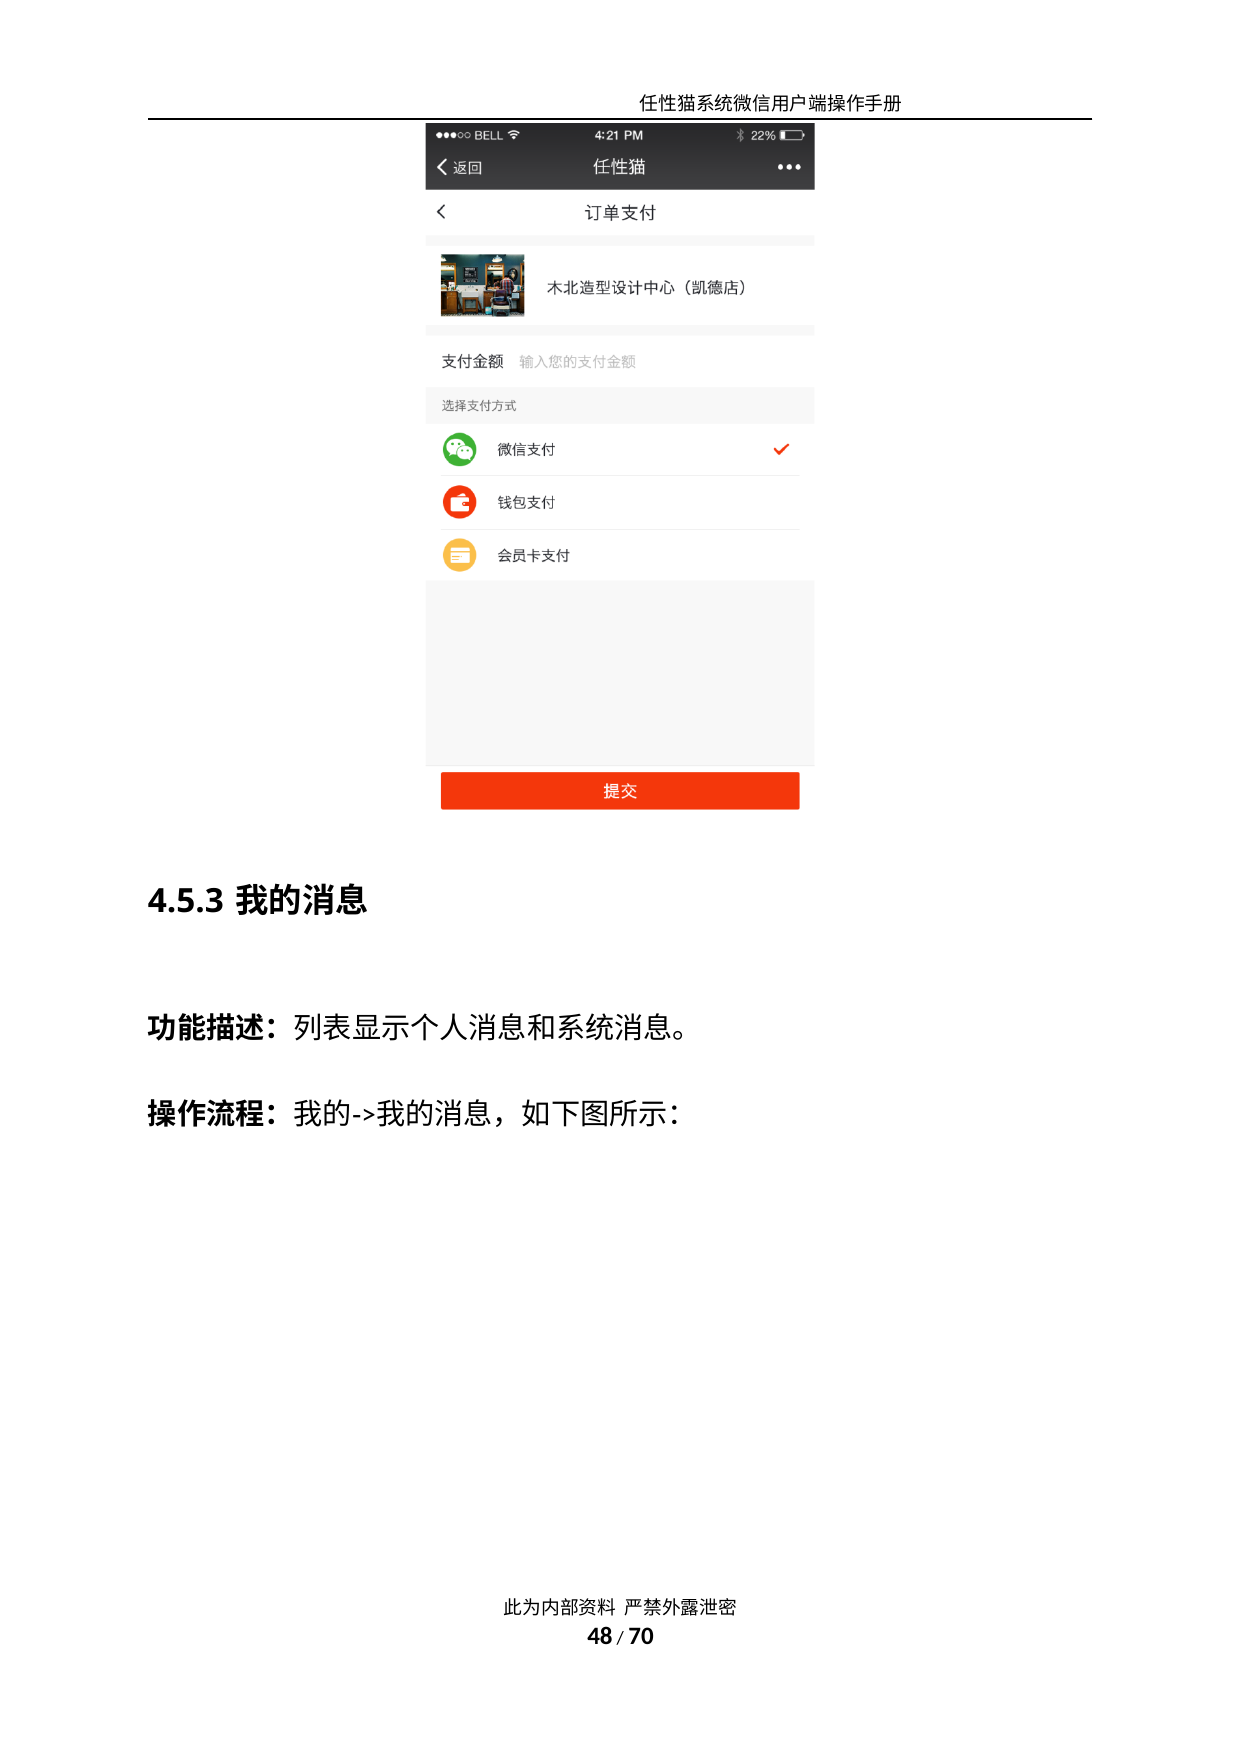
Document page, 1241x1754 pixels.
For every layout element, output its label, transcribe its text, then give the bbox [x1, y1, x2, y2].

subtitle 我的消息 [148, 866, 1092, 931]
text 操作流程：我的->我的消息，如下图所示： [148, 1079, 1092, 1144]
text 功能描述：列表显示个人消息和系统消息。 [148, 993, 1092, 1058]
picture [425, 123, 815, 816]
